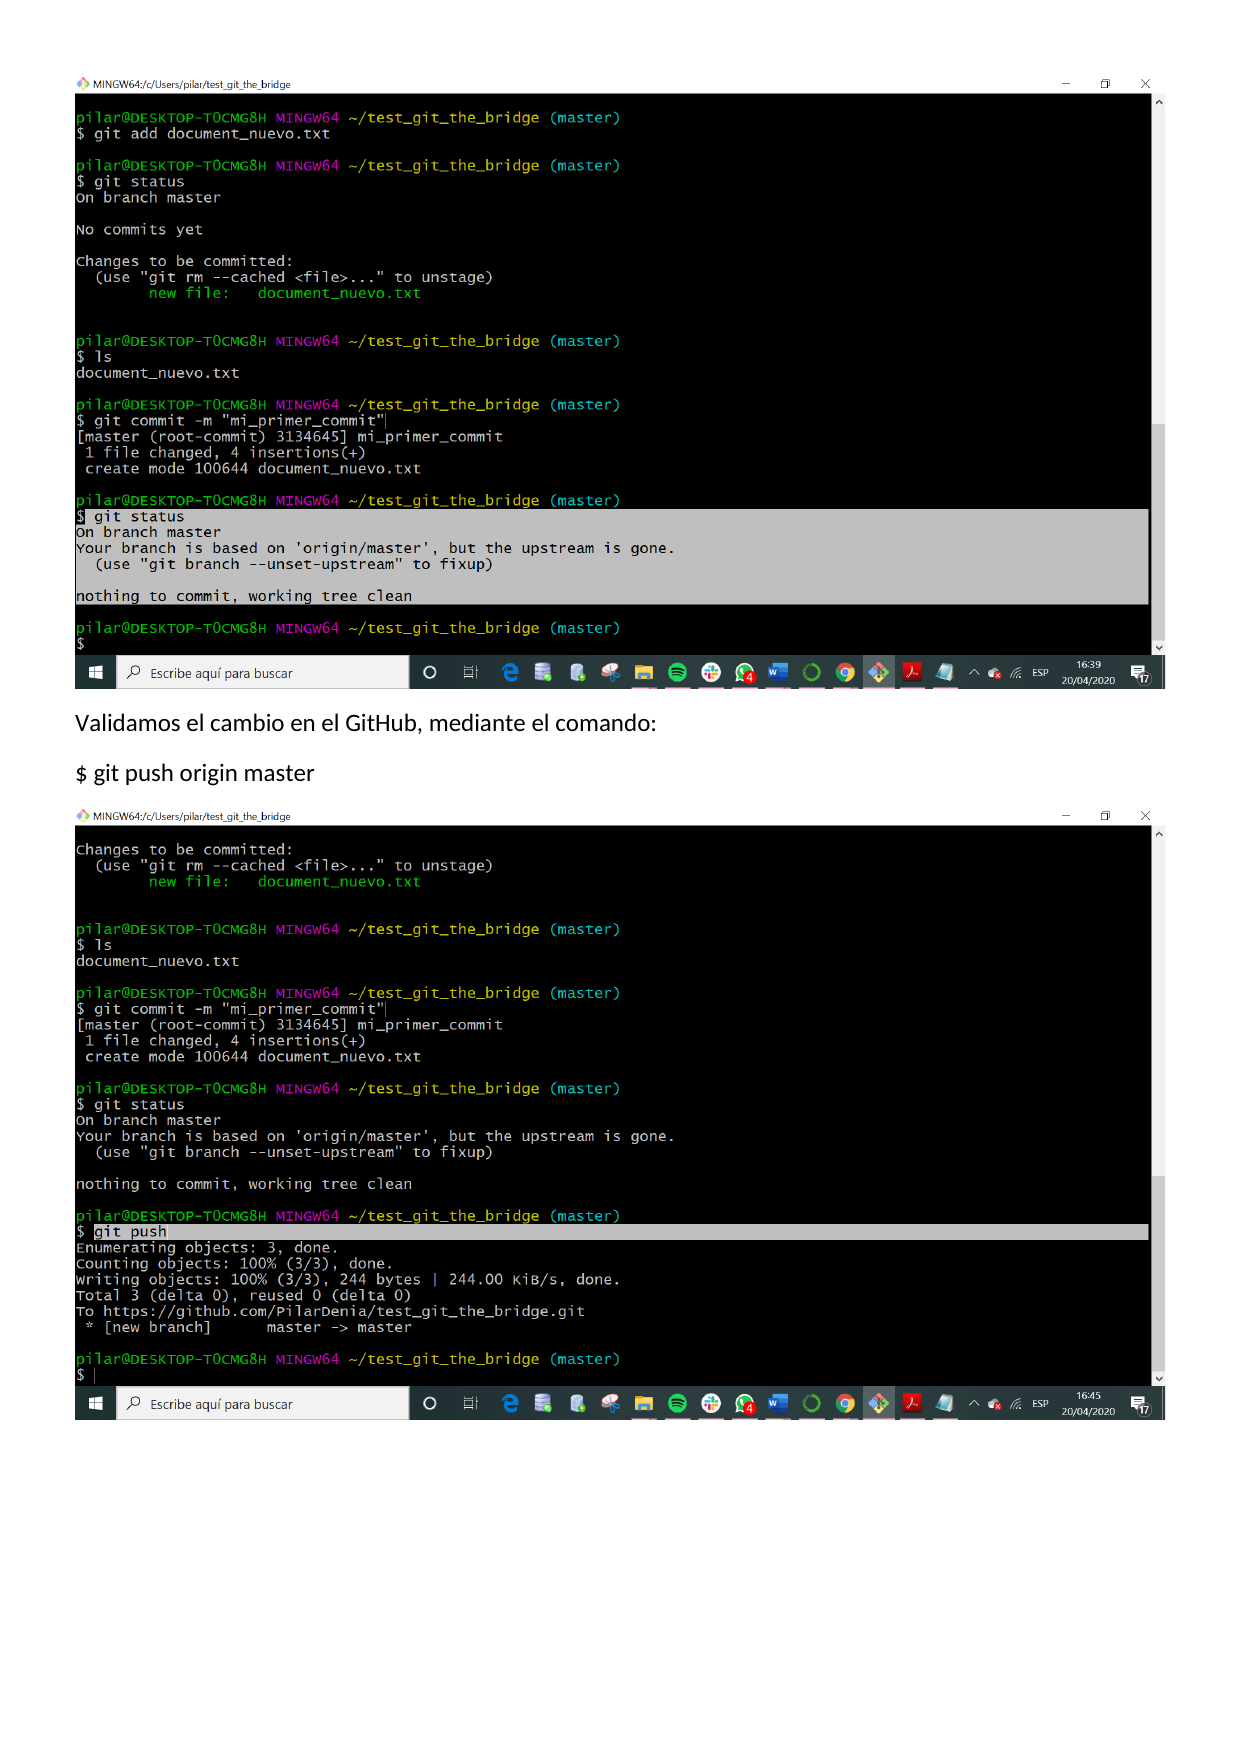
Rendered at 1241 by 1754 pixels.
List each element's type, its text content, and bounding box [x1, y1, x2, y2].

picture [75, 806, 1166, 1420]
text Validamos el cambio en el GitHub, mediante el comando: [75, 707, 1165, 738]
text $ git push origin master [75, 757, 1165, 787]
picture [75, 75, 1166, 689]
